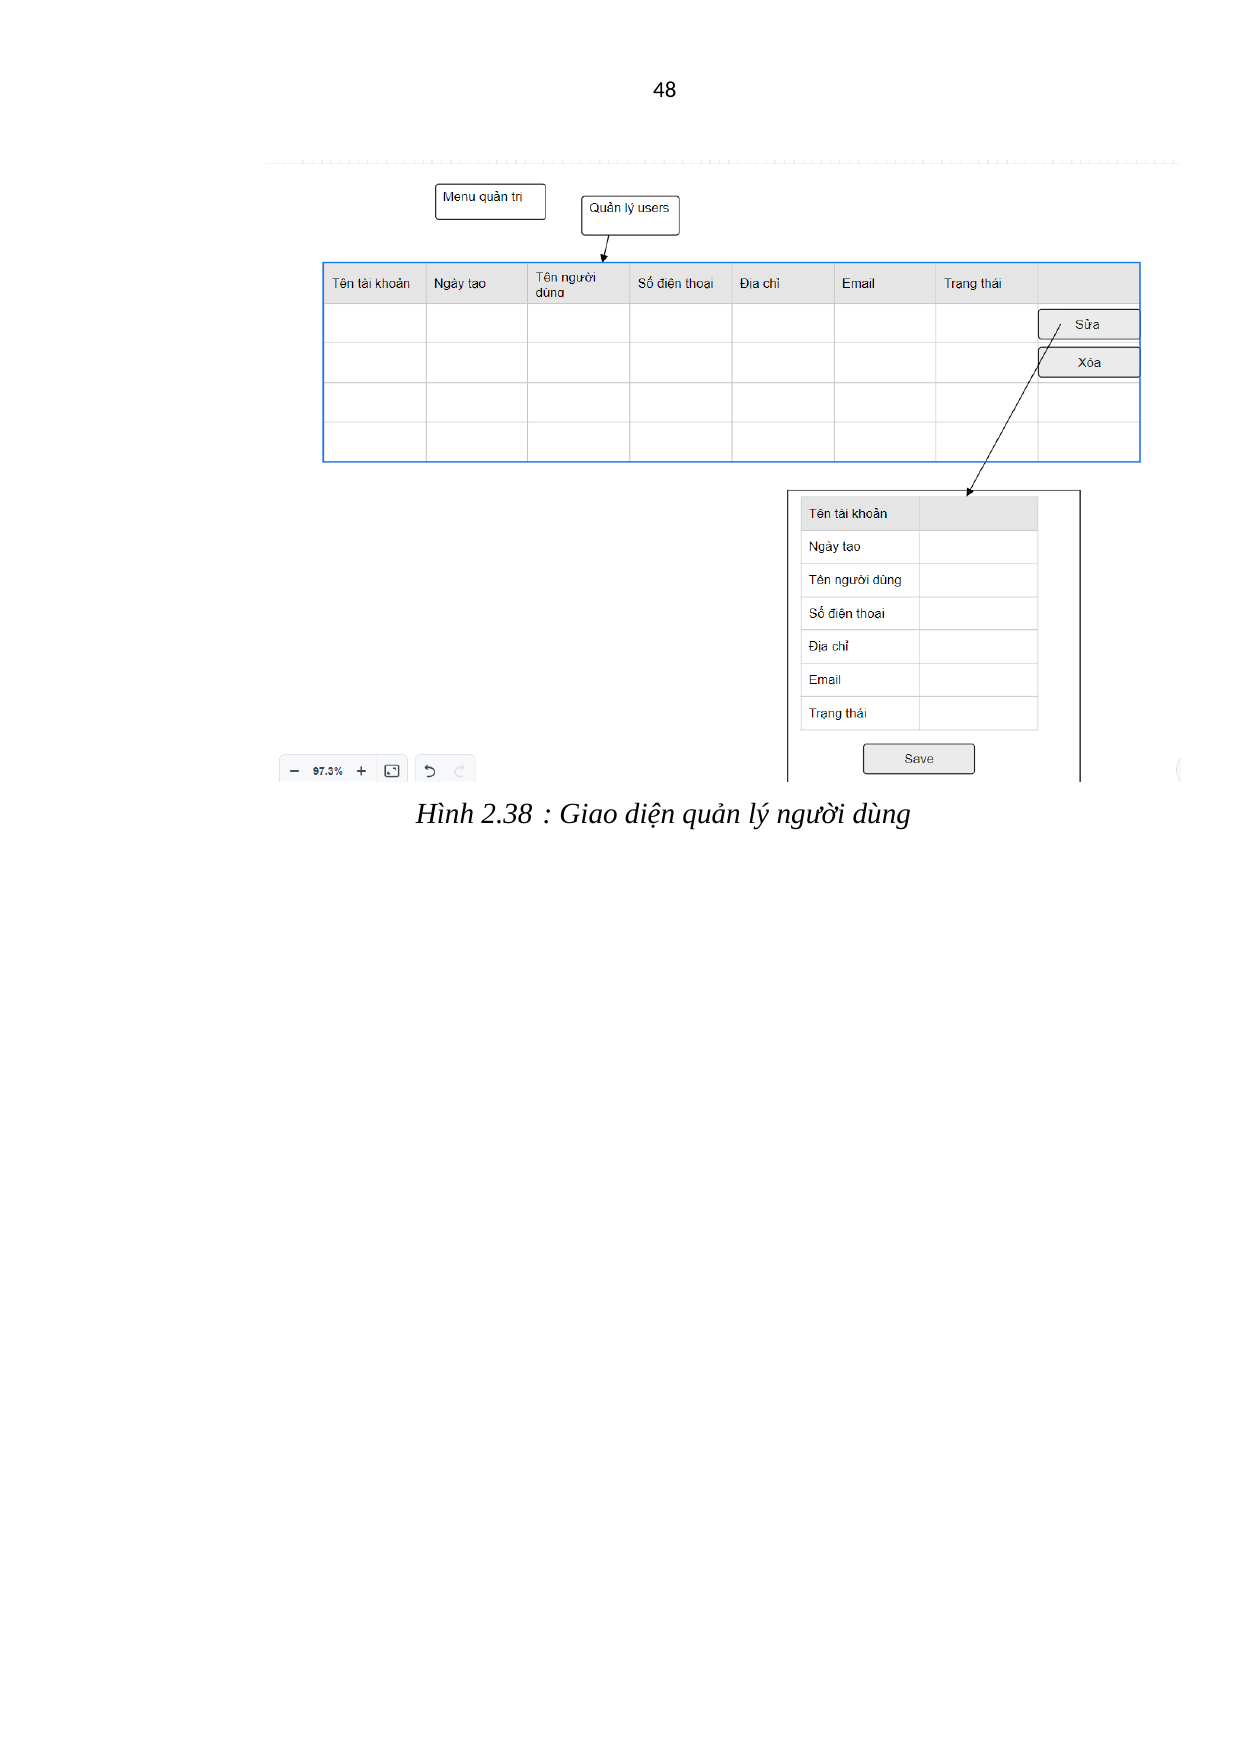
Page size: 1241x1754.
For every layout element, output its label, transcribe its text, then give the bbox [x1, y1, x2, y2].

text Hình 2.38 : Giao diện quản lý người dùng [207, 797, 1122, 830]
picture [265, 160, 1181, 782]
